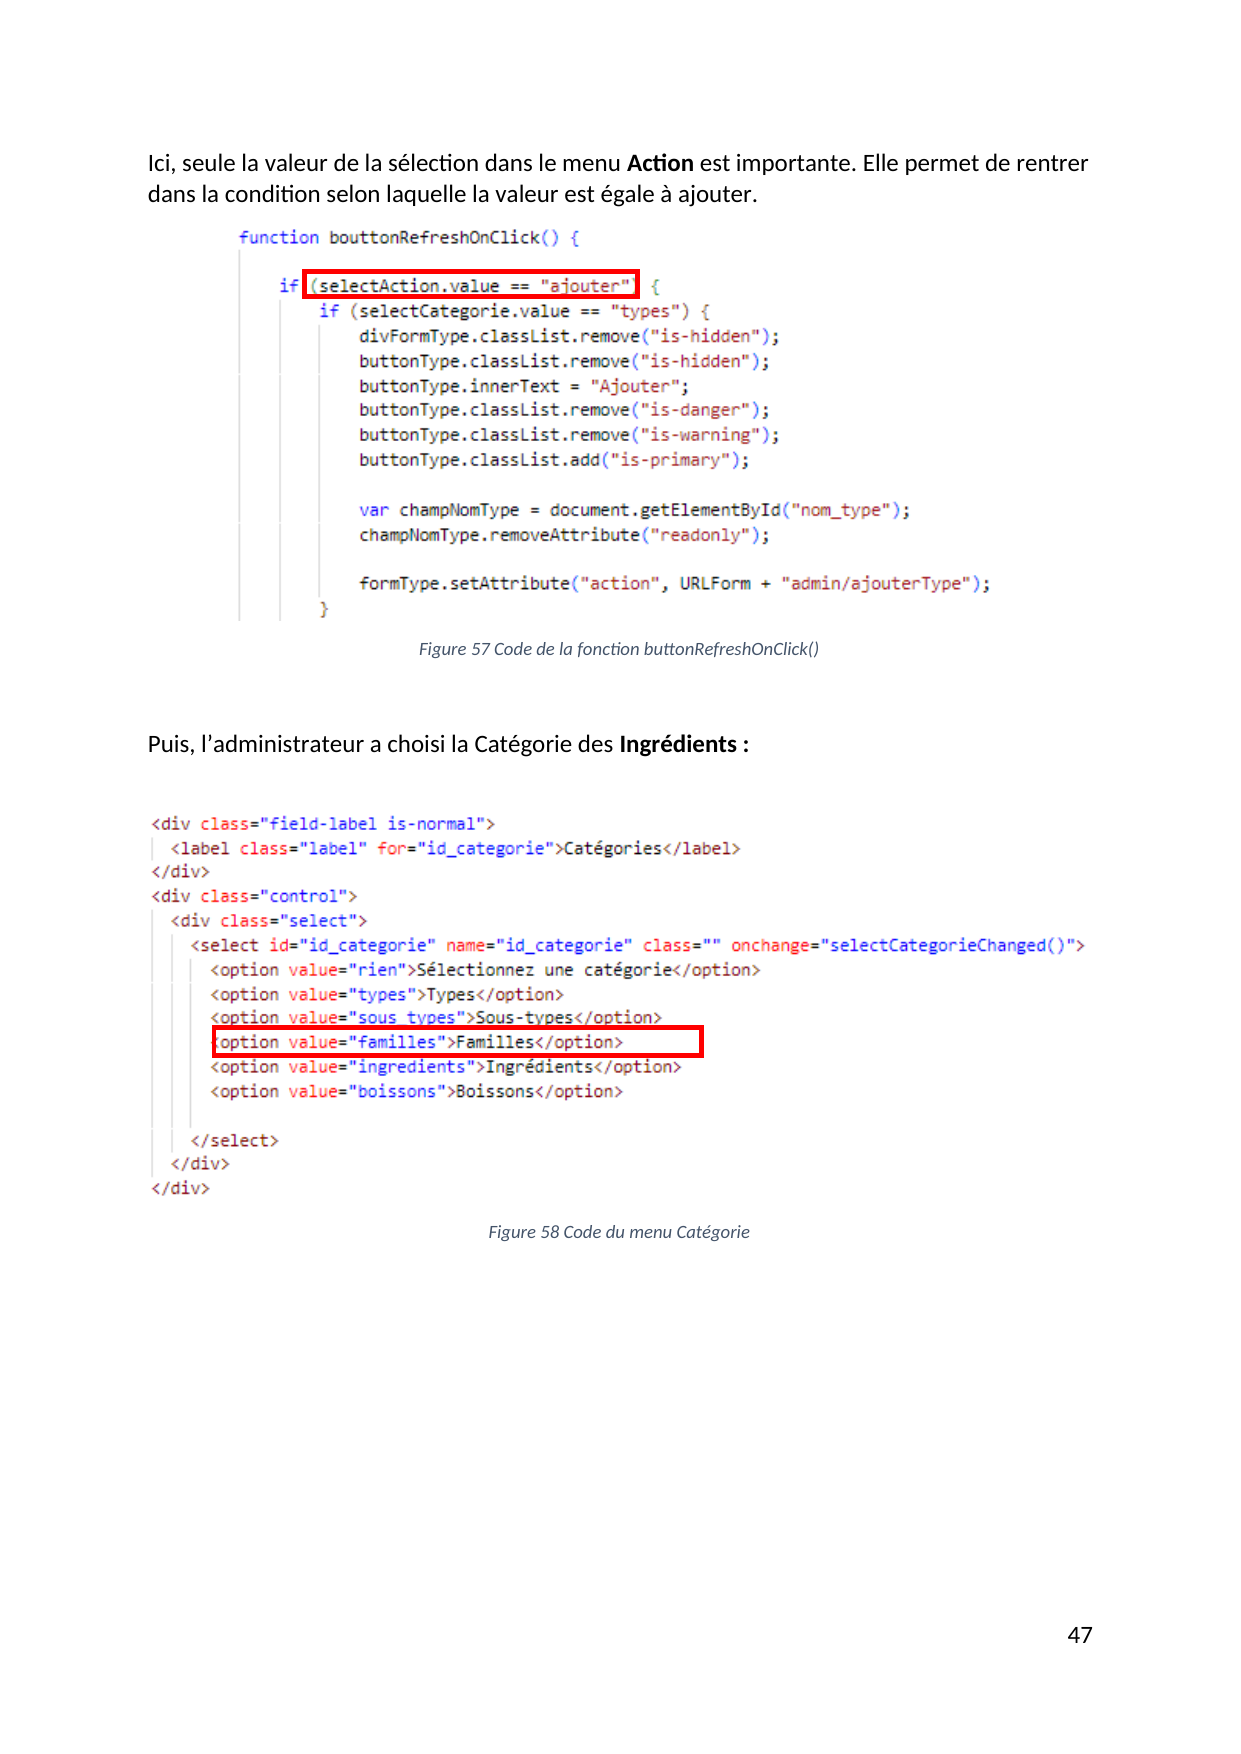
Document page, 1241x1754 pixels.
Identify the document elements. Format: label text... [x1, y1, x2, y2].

text Ici, seule la valeur de la sélection dans le menu Action est importante. Elle permet de rentrer dans la condition selon laquelle la valeur est égale à ajouter. [148, 148, 1093, 209]
picture [231, 225, 1009, 621]
picture [147, 810, 1093, 1202]
text Puis, l’administrateur a choisi la Catégorie des Ingrédients : [148, 728, 1093, 759]
